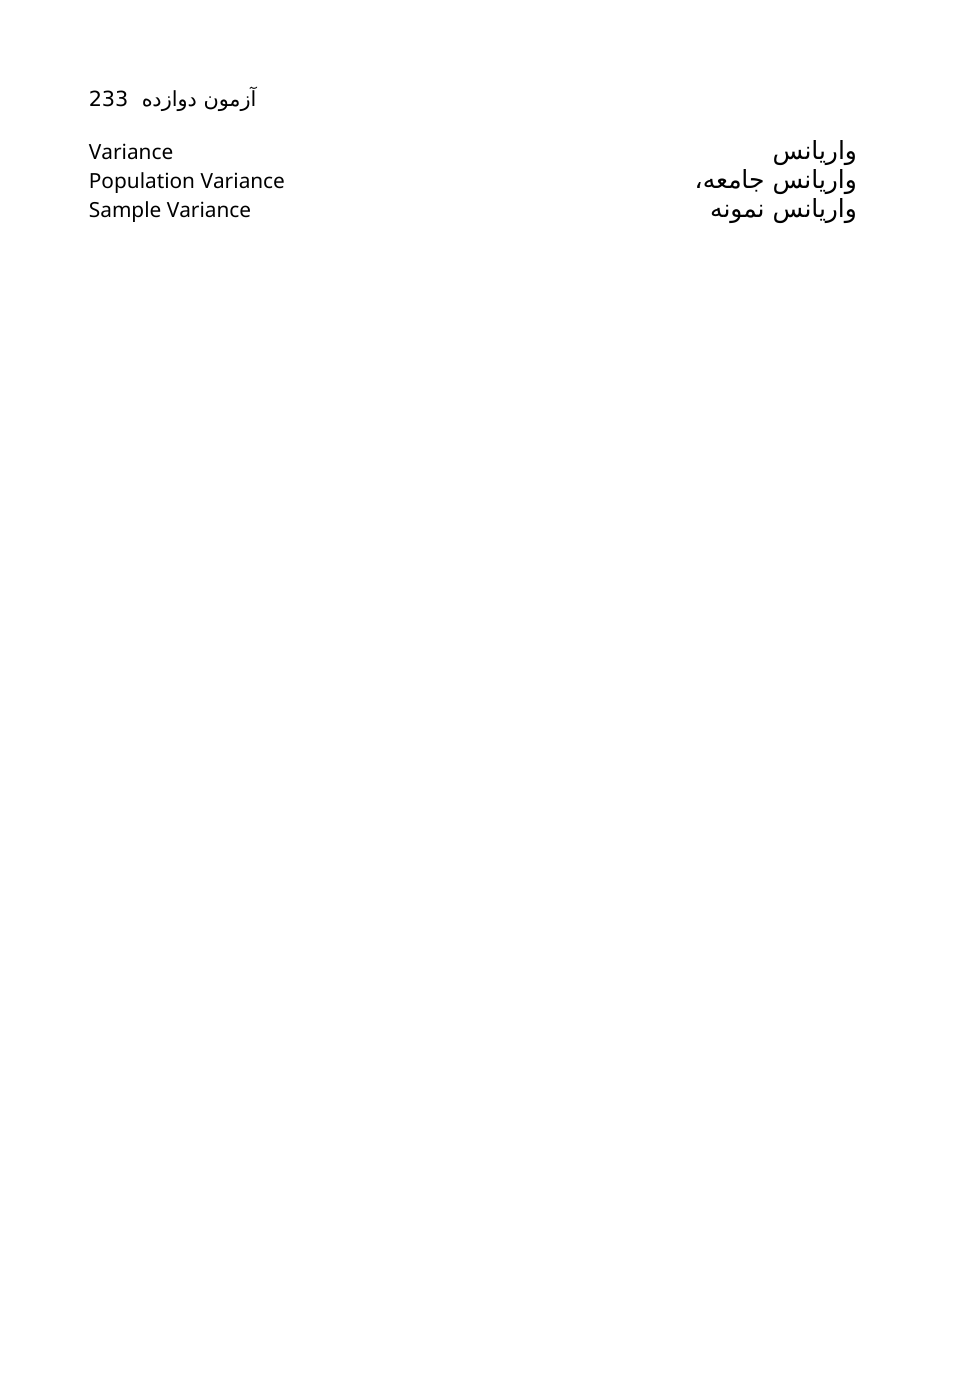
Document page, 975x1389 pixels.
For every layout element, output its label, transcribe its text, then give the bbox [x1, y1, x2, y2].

text واریانس Variance [89, 136, 857, 165]
text واریانس نمونه Sample Variance [89, 194, 857, 224]
text واریانس جامعه، Population Variance [89, 165, 857, 194]
